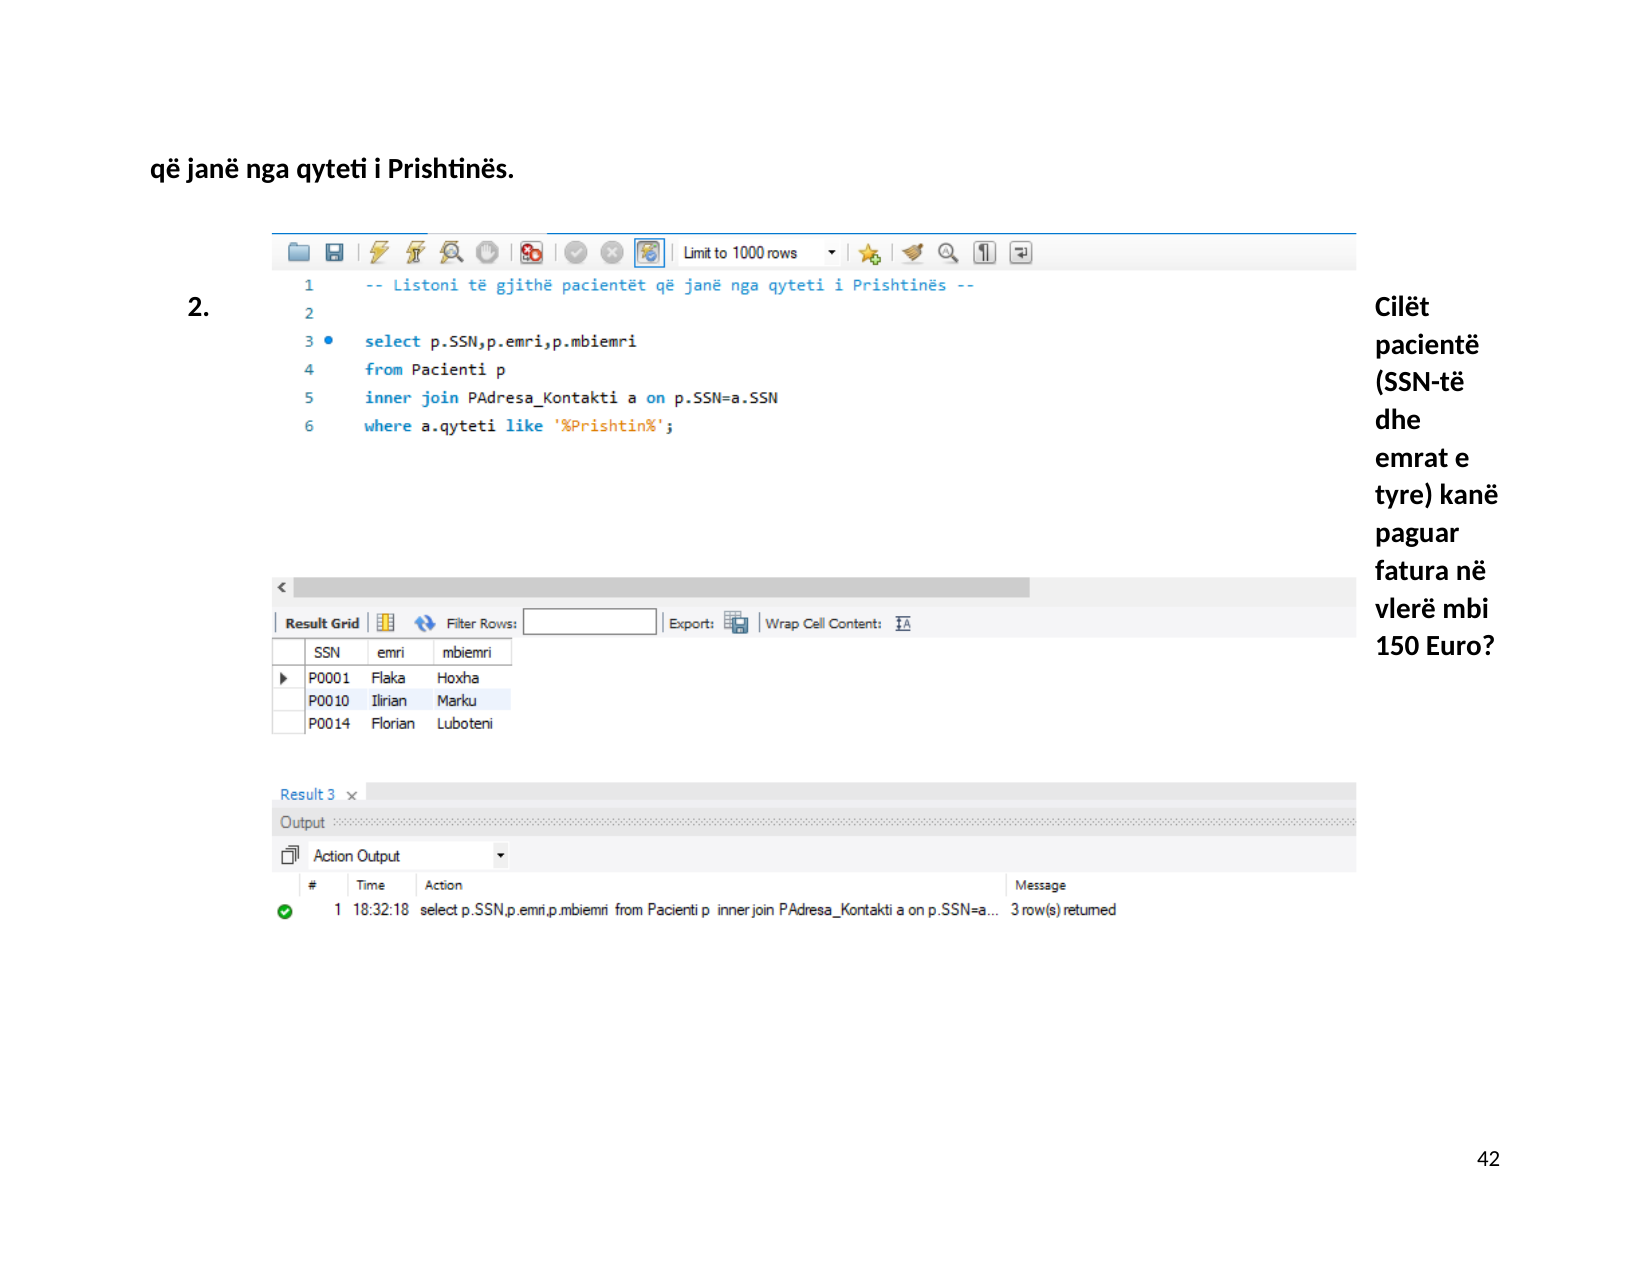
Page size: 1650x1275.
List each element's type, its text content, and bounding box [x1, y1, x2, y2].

picture [271, 233, 1357, 930]
text 1. Listoni të gjithë pacientët që janë nga qyteti i Prishtinës. [150, 150, 1500, 215]
list Cilët pacientë (SSN-të dhe emrat e tyre) kanë paguar fatura në vlerë mbi 150 Euro? [1357, 288, 1500, 663]
list Cilët pacientë (SSN-të dhe emrat e tyre) kanë paguar fatura në vlerë mbi 150 Euro? [187, 288, 271, 663]
